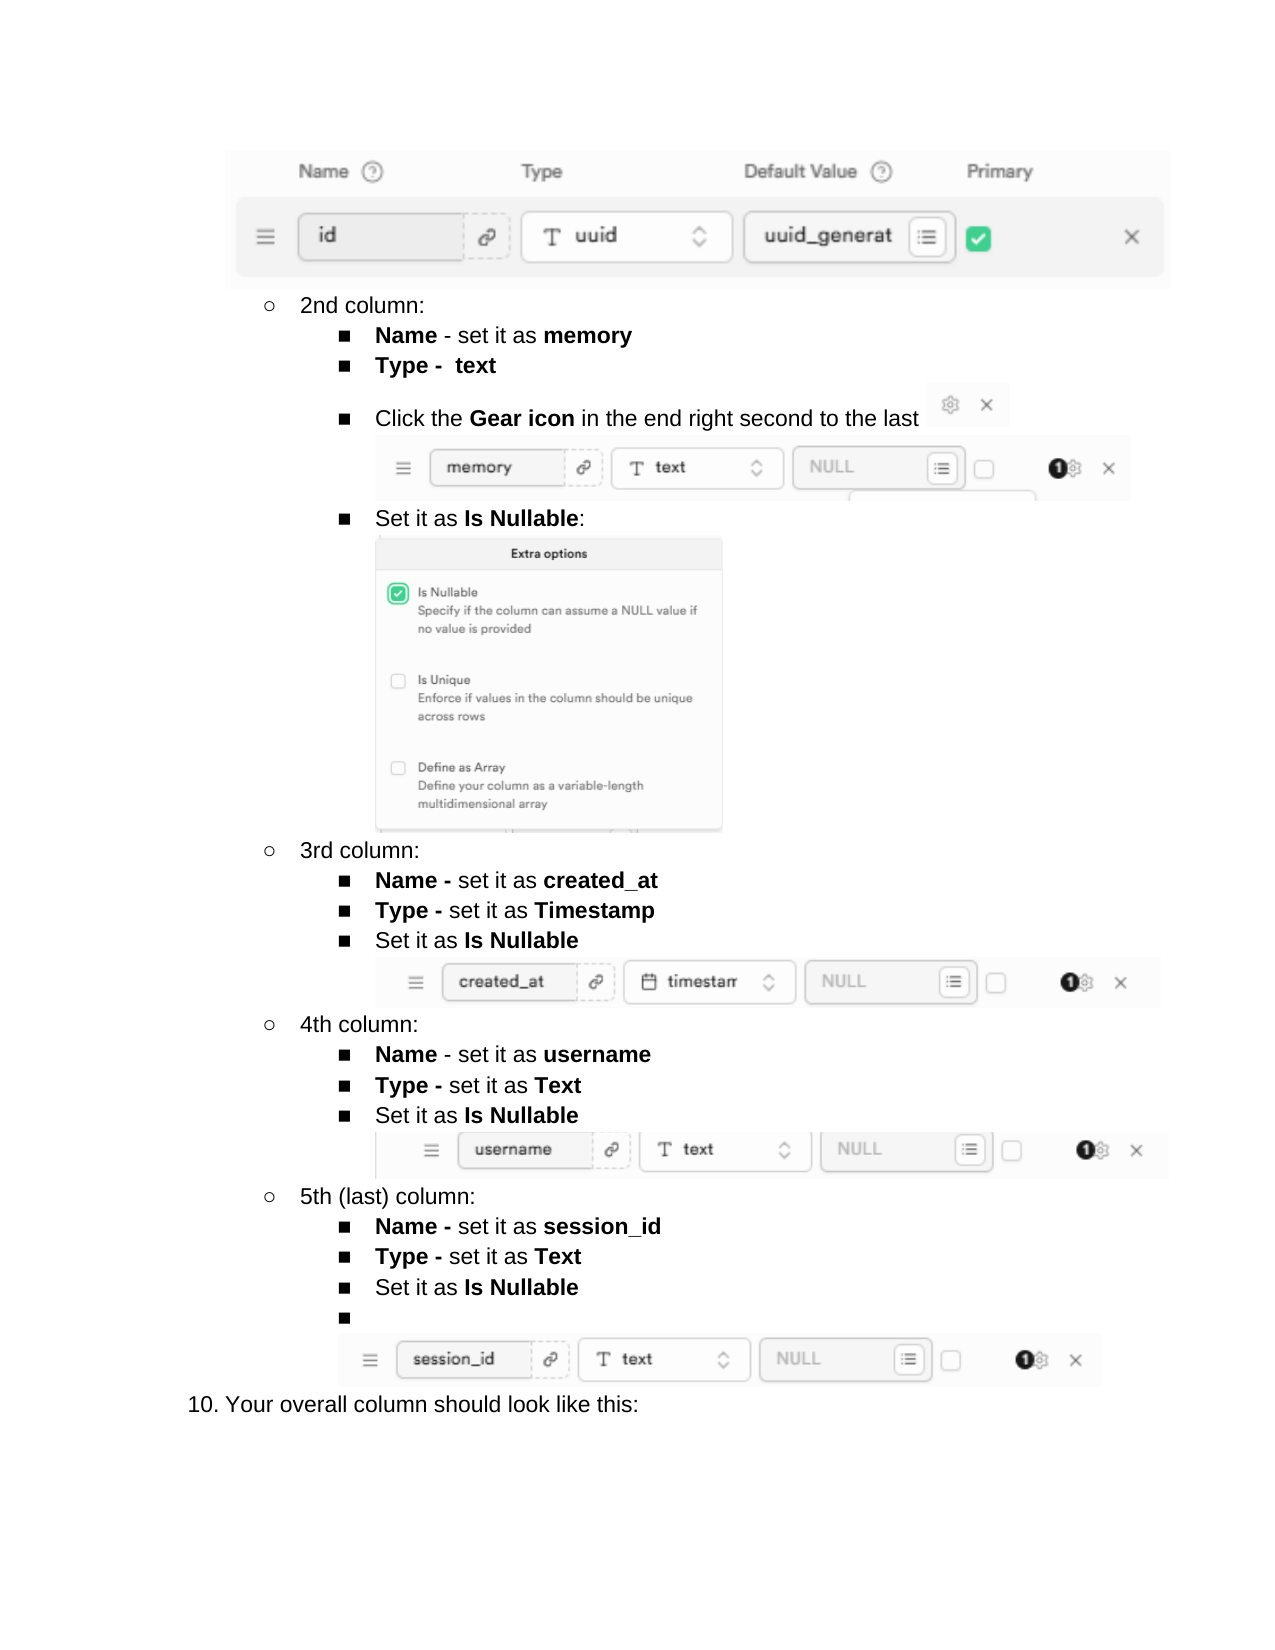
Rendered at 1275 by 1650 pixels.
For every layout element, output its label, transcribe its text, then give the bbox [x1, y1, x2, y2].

list Set it as Is Nullable [337, 1102, 1125, 1128]
list Type - set it as Text [337, 1243, 1125, 1269]
list Set it as Is Nullable [337, 1273, 1125, 1300]
list 2nd column: [262, 292, 1125, 318]
list 5th (last) column: [262, 1183, 1125, 1209]
picture [375, 535, 723, 833]
picture [337, 1333, 1102, 1387]
list Type - set it as Timestamp [337, 897, 1125, 923]
picture [375, 1132, 1169, 1179]
list Name - set it as created_at [337, 867, 1125, 893]
picture [925, 382, 1010, 427]
picture [375, 957, 1161, 1008]
list Type - text [337, 352, 1125, 379]
list Name - set it as memory [337, 322, 1125, 349]
list Click the Gear icon in the end right second to the last [337, 383, 1125, 431]
list Set it as Is Nullable [337, 927, 1125, 953]
list Name - set it as username [337, 1041, 1125, 1068]
list 3rd column: [262, 837, 1125, 863]
picture [375, 435, 1132, 501]
list Type - set it as Text [337, 1072, 1125, 1098]
list Your overall column should look like this: [187, 1391, 1125, 1417]
picture [225, 150, 1172, 289]
list Name - set it as session_id [337, 1213, 1125, 1239]
list 4th column: [262, 1011, 1125, 1038]
list Set it as Is Nullable: [337, 505, 1125, 531]
